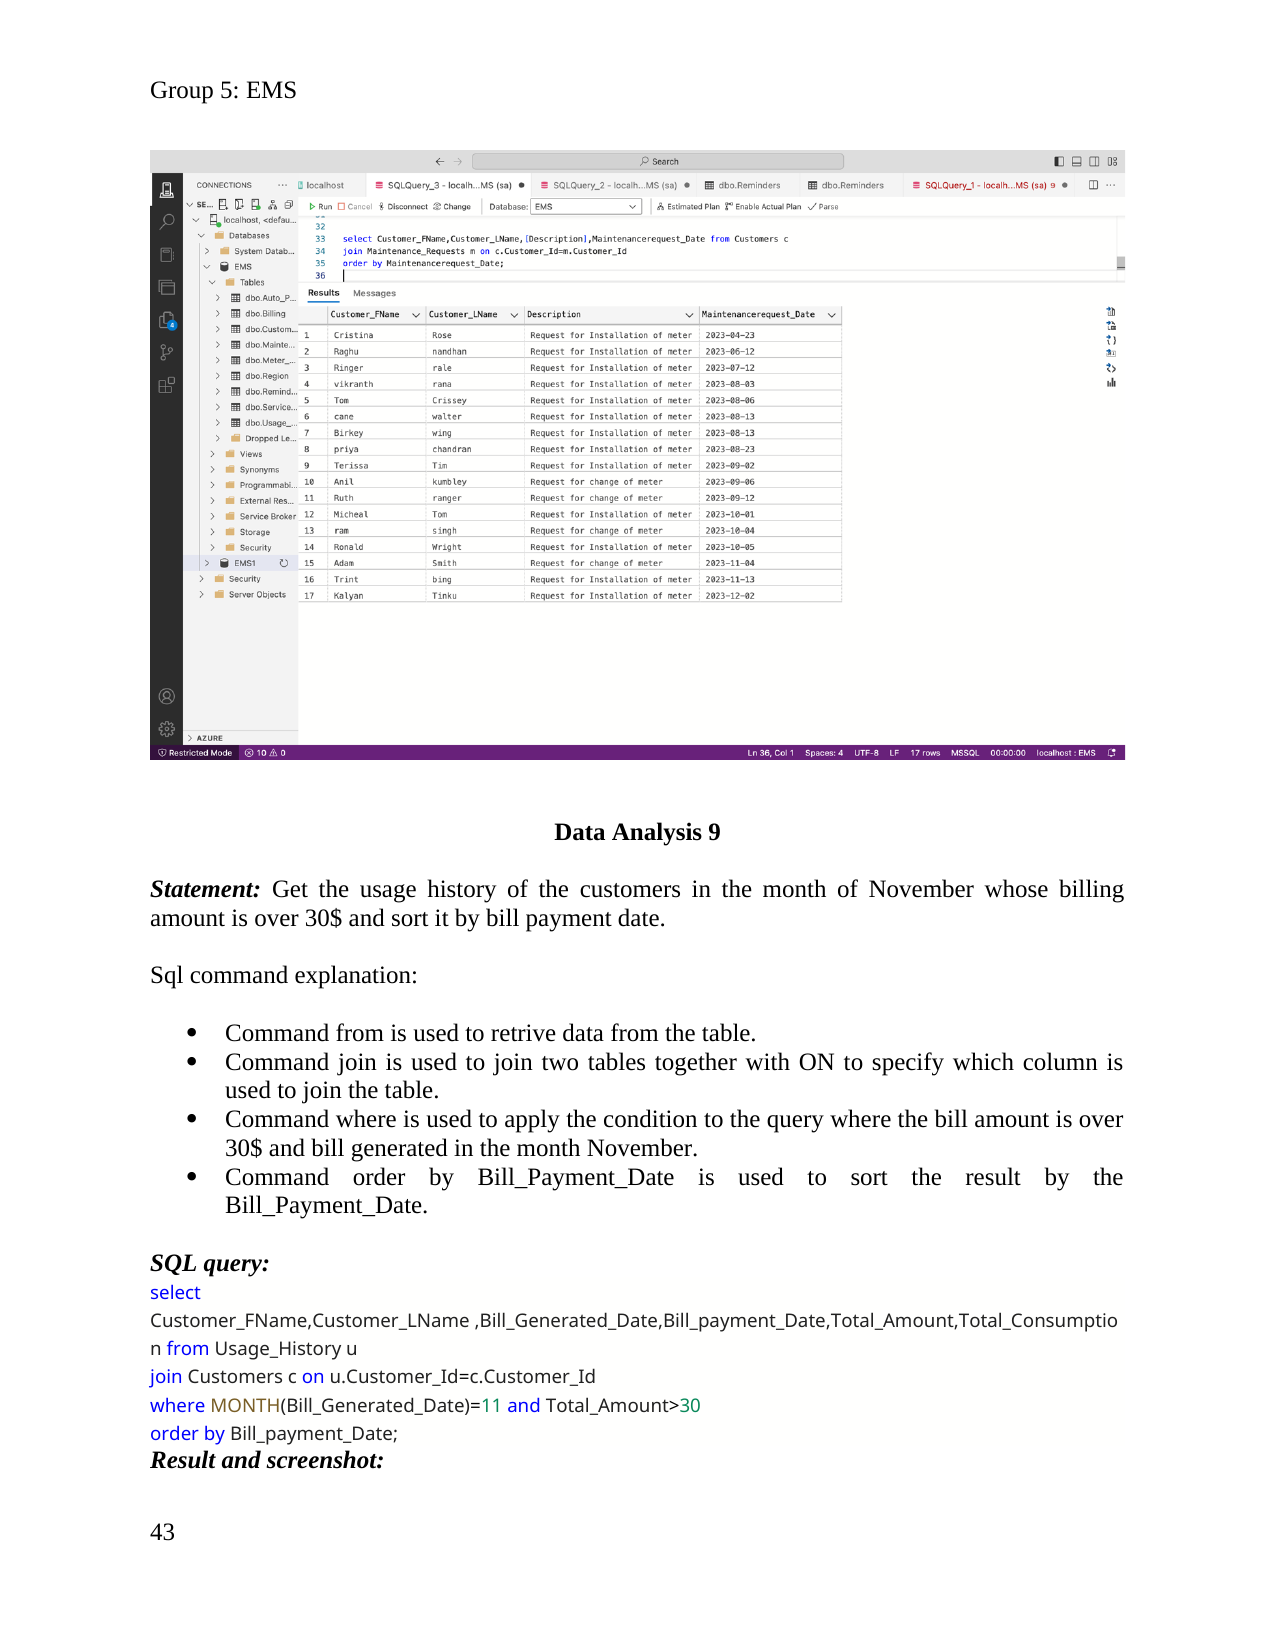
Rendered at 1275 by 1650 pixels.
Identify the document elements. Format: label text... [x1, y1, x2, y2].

text join Customers c on u.Customer_Id=c.Customer_Id [150, 1361, 1125, 1389]
picture [150, 150, 1125, 760]
text order by Bill_payment_Date; [150, 1417, 1125, 1446]
text select Customer_FName,Customer_LName ,Bill_Generated_Date,Bill_payment_Date,Total_Amount,Total_Consumption from Usage_History u [150, 1277, 1125, 1361]
list Command where is used to apply the condition to the query where the bill amount is over 30$ and bill generated in the month November. [187, 1104, 1125, 1162]
text Result and screenshot: [150, 1446, 1125, 1474]
text where MONTH(Bill_Generated_Date)=11 and Total_Amount>30 [150, 1389, 1125, 1417]
list Command from is used to retrive data from the table. [187, 1018, 1125, 1047]
list Command join is used to join two tables together with ON to specify which column is used to join the table. [187, 1047, 1125, 1104]
text Sql command explanation: [150, 961, 1125, 989]
text SQL query: [150, 1248, 1125, 1277]
text Statement: Get the usage history of the customers in the month of November whose billing amount is over 30$ and sort it by bill payment date. [150, 874, 1125, 932]
list Command order by Bill_Payment_Date is used to sort the result by the Bill_Payment_Date. [187, 1162, 1125, 1219]
text Data Analysis 9 [150, 817, 1125, 846]
